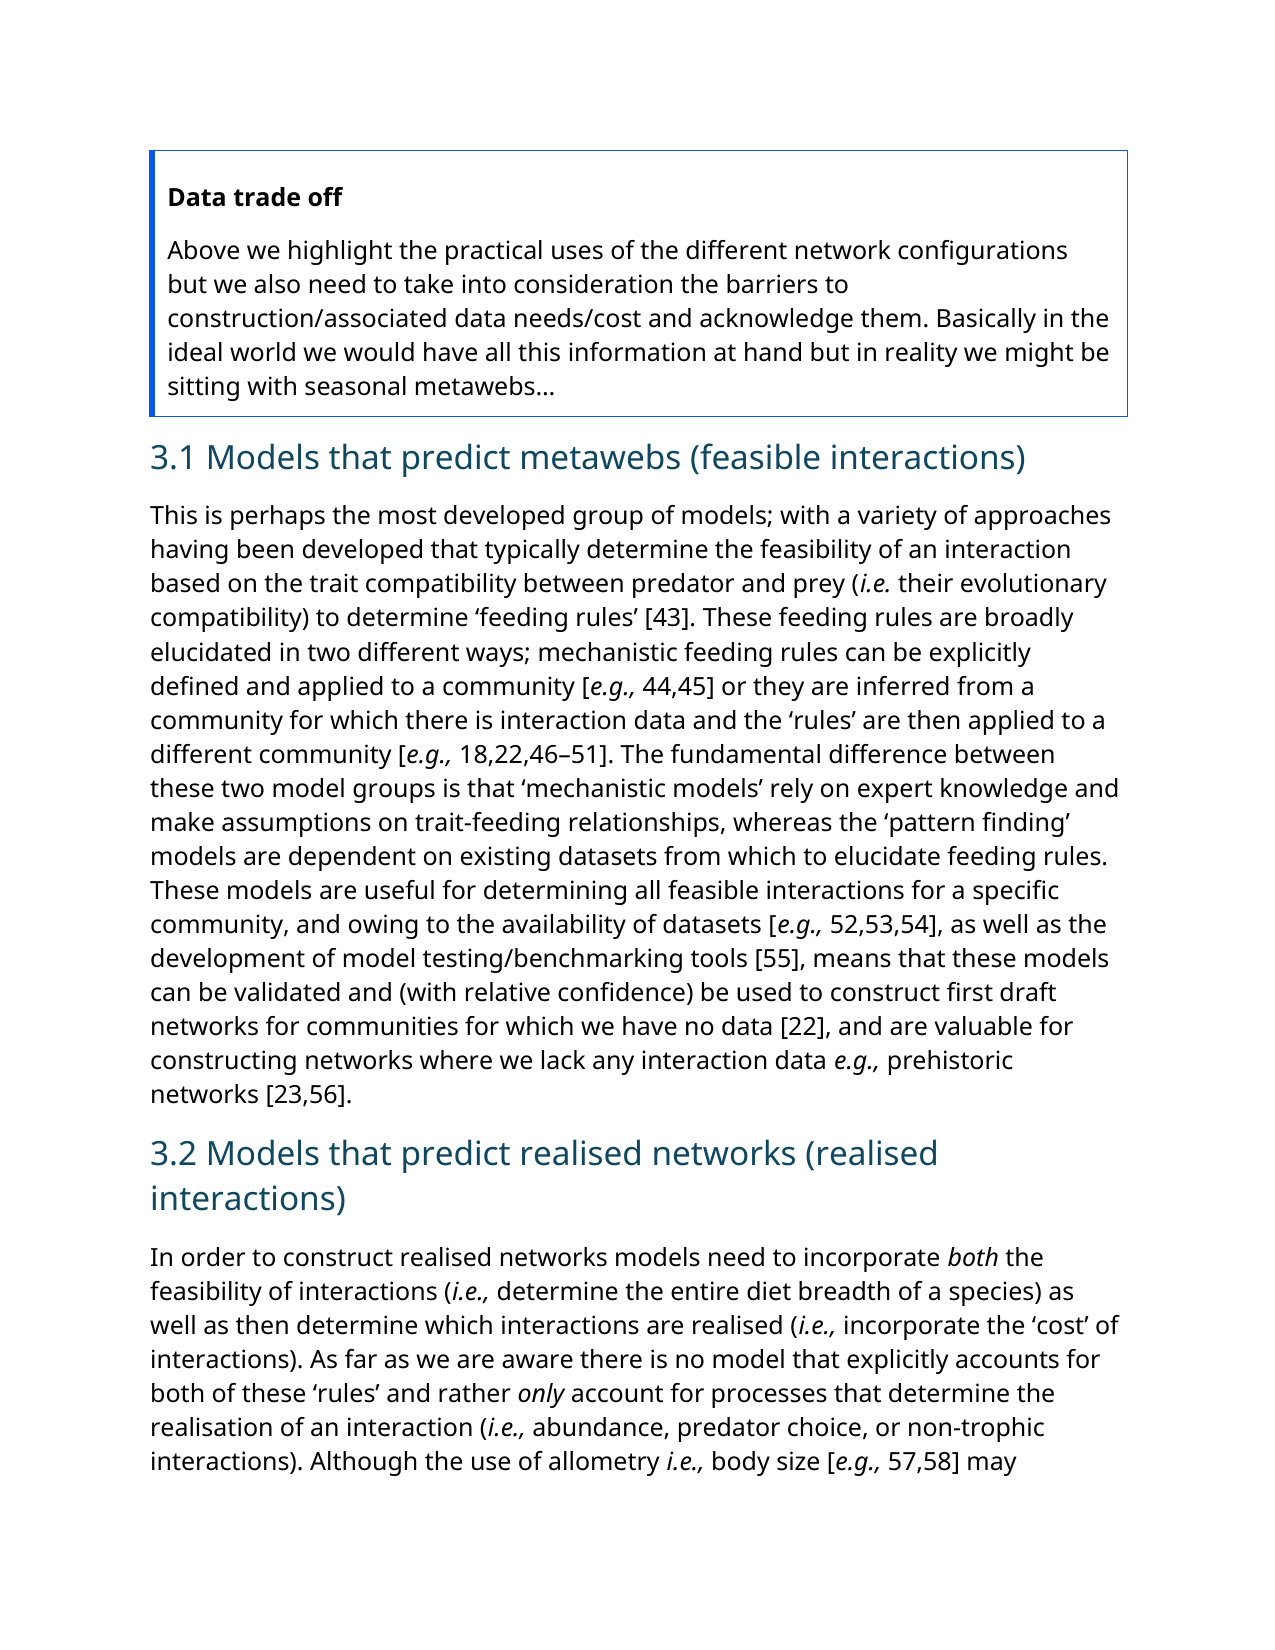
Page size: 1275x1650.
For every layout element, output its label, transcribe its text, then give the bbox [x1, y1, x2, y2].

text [150, 1239, 1125, 1478]
text This is perhaps the most developed group of models; with a variety of approaches having been developed that typically determine the feasibility of an interaction based on the trait compatibility between predator and prey (i.e. their evolutionary compatibility) to determine ‘feeding rules’ [43]. These feeding rules are broadly elucidated in two different ways; mechanistic feeding rules can be explicitly defined and applied to a community [e.g., 44,45] or they are inferred from a community for which there is interaction data and the ‘rules’ are then applied to a different community [e.g., 18,22,46–51]. The fundamental difference between these two model groups is that ‘mechanistic models’ rely on expert knowledge and make assumptions on trait-feeding relationships, whereas the ‘pattern finding’ models are dependent on existing datasets from which to elucidate feeding rules. These models are useful for determining all feasible interactions for a specific community, and owing to the availability of datasets [e.g., 52,53,54], as well as the development of model testing/benchmarking tools [55], means that these models can be validated and (with relative confidence) be used to construct first draft networks for communities for which we have no data [22], and are valuable for constructing networks where we lack any interaction data e.g., prehistoric networks [23,56]. [150, 498, 1125, 1111]
subtitle 3.1 Models that predict metawebs (feasible interactions) [150, 434, 1125, 479]
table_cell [155, 151, 1127, 416]
subtitle 3.2 Models that predict realised networks (realised interactions) [150, 1130, 1125, 1221]
